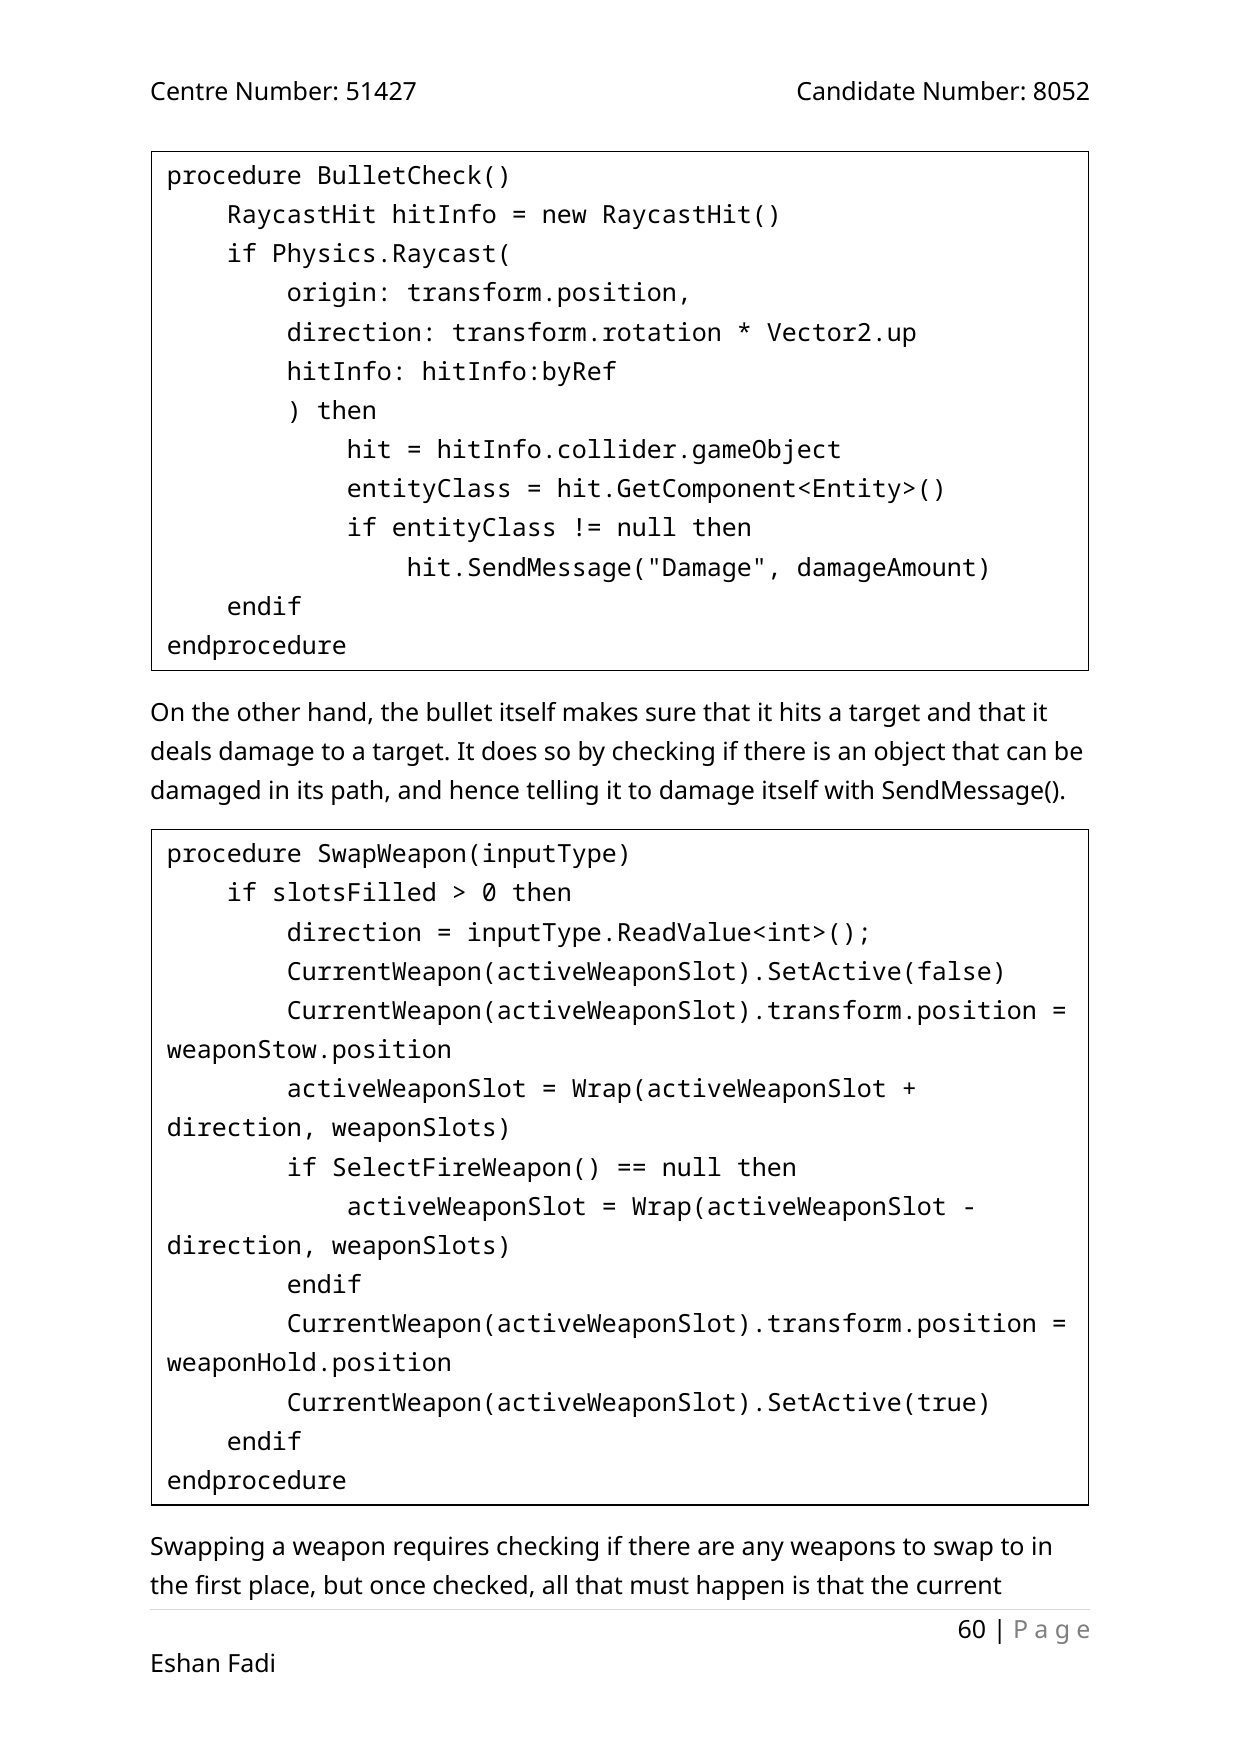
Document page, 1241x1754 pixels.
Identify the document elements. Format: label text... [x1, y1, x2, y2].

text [150, 1528, 1090, 1601]
text On the other hand, the bullet itself makes sure that it hits a target and that it deals damage to a target. It does so by checking if there is an object that can be damaged in its path, and hence telling it to damage itself with SendMessage(). [150, 694, 1090, 807]
